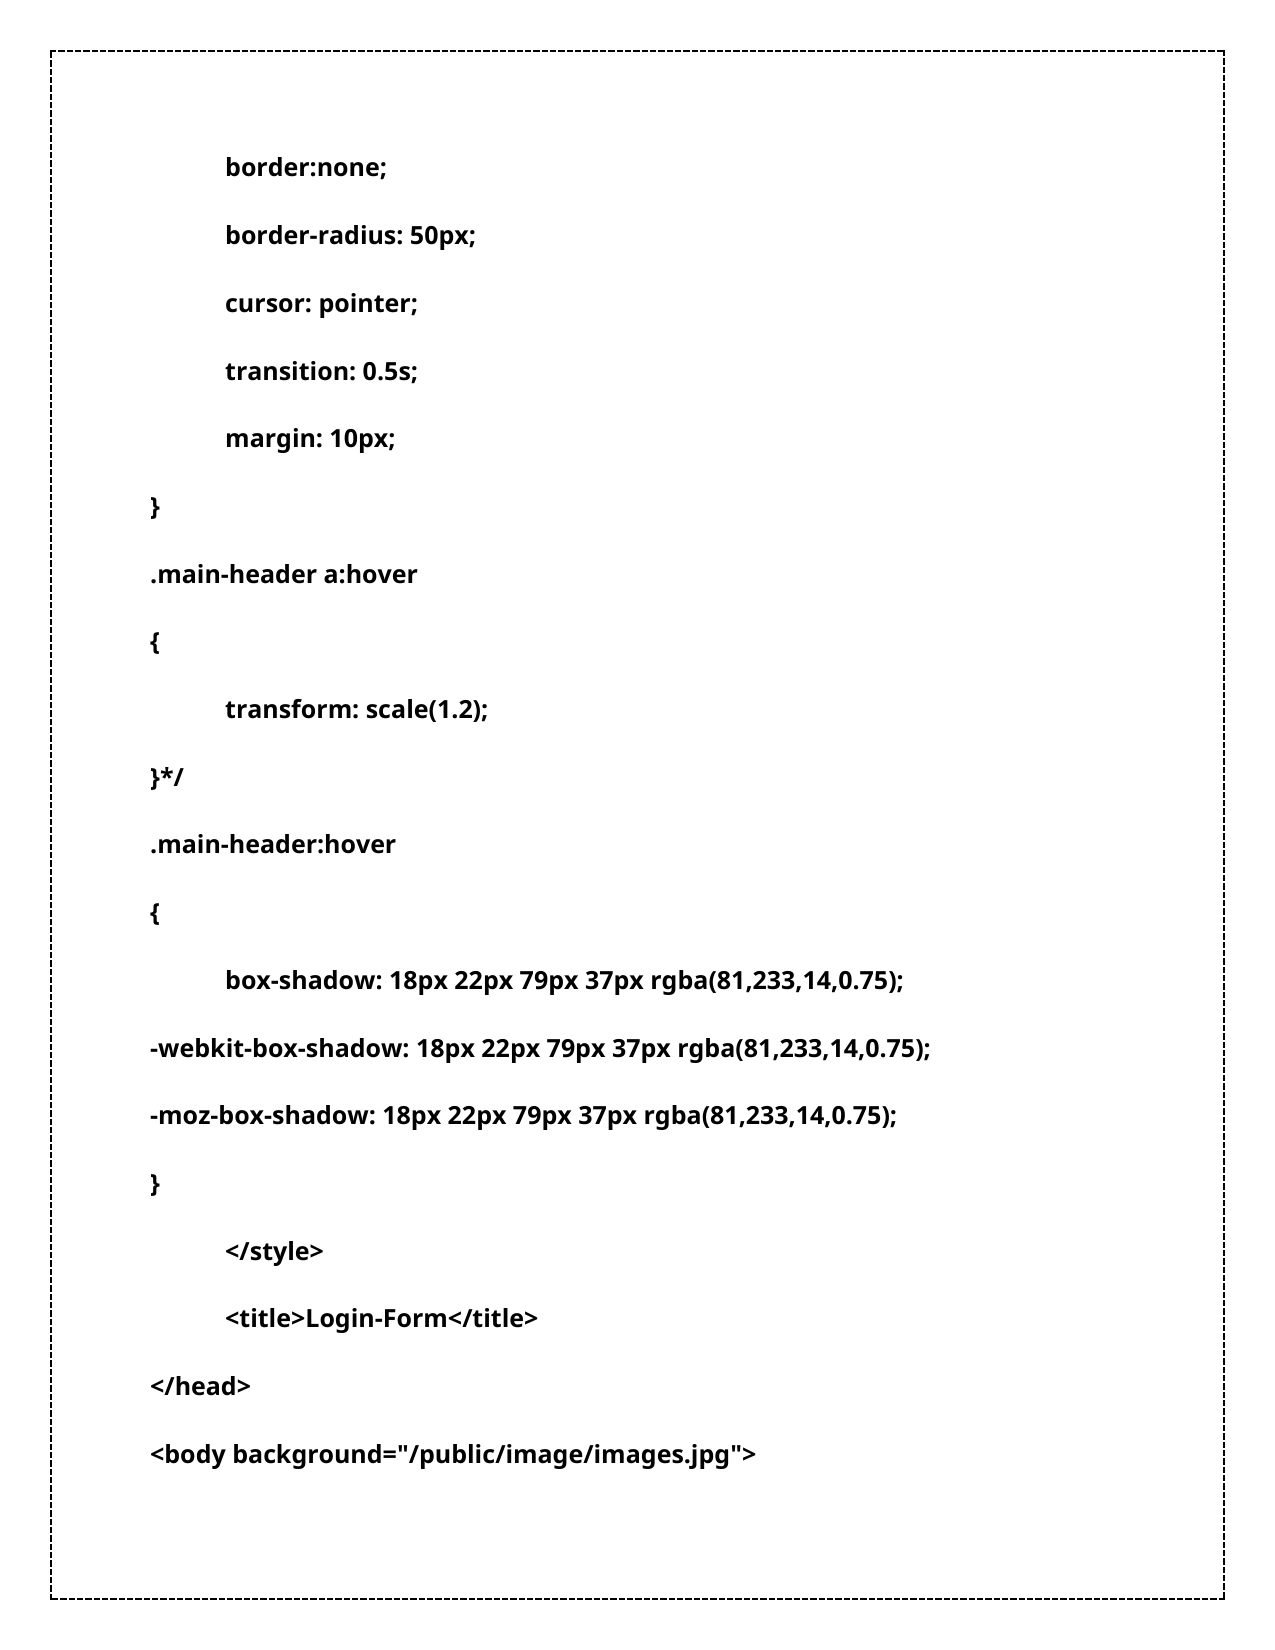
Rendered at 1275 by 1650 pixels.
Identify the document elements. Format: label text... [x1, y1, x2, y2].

text margin: 10px; [150, 421, 1125, 455]
text transform: scale(1.2); [150, 692, 1125, 726]
text border:none; [150, 150, 1125, 184]
text }*/ [150, 759, 1125, 793]
text .main-header:hover [150, 827, 1125, 861]
text border-radius: 50px; [150, 218, 1125, 252]
text .main-header a:hover [150, 556, 1125, 590]
text </style> [150, 1233, 1125, 1267]
text } [150, 1166, 1125, 1200]
text -moz-box-shadow: 18px 22px 79px 37px rgba(81,233,14,0.75); [150, 1098, 1125, 1132]
text } [150, 488, 1125, 523]
text cursor: pointer; [150, 285, 1125, 319]
text -webkit-box-shadow: 18px 22px 79px 37px rgba(81,233,14,0.75); [150, 1030, 1125, 1064]
text { [150, 895, 1125, 929]
text </head> [150, 1369, 1125, 1403]
text <title>Login-Form</title> [150, 1301, 1125, 1335]
text <body background="/public/image/images.jpg"> [150, 1436, 1125, 1471]
text transition: 0.5s; [150, 353, 1125, 387]
text box-shadow: 18px 22px 79px 37px rgba(81,233,14,0.75); [150, 962, 1125, 997]
text { [150, 624, 1125, 658]
